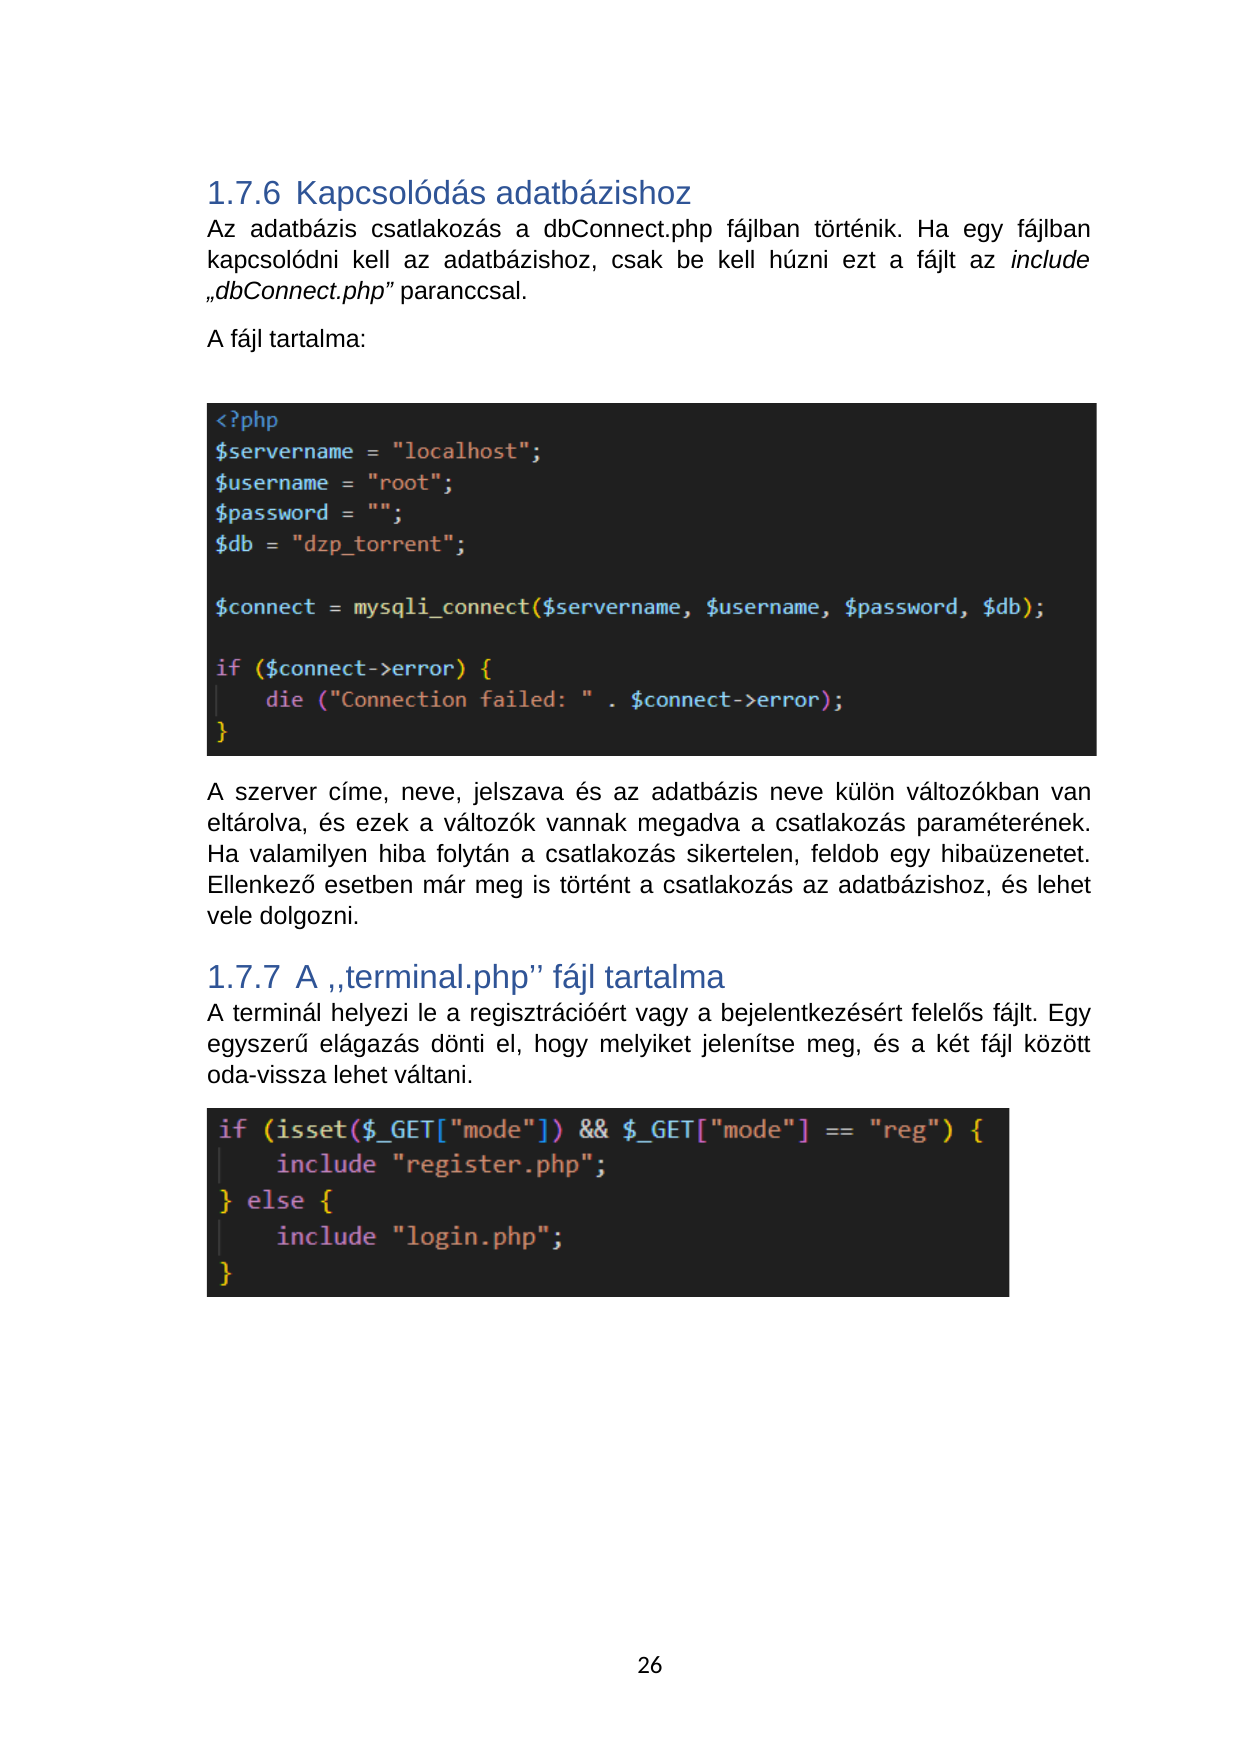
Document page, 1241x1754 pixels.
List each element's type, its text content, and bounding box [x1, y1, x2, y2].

text Az adatbázis csatlakozás a dbConnect.php fájlban történik. Ha egy fájlban kapcsolódni kell az adatbázishoz, csak be kell húzni ezt a fájlt az include „dbConnect.php” paranccsal. [207, 214, 1092, 305]
text A szerver címe, neve, jelszava és az adatbázis neve külön változókban van eltárolva, és ezek a változók vannak megadva a csatlakozás paraméterének. Ha valamilyen hiba folytán a csatlakozás sikertelen, feldob egy hibaüzenetet. Ellenkező esetben már meg is történt a csatlakozás az adatbázishoz, és lehet vele dolgozni. [207, 756, 1092, 930]
subtitle Kapcsolódás adatbázishoz [207, 173, 1092, 211]
text A fájl tartalma: [207, 324, 1092, 353]
picture [206, 403, 1097, 756]
subtitle A ,,terminal.php’’ fájl tartalma [207, 957, 1092, 995]
picture [206, 1108, 1010, 1297]
text A terminál helyezi le a regisztrációért vagy a bejelentkezésért felelős fájlt. Egy egyszerű elágazás dönti el, hogy melyiket jelenítse meg, és a két fájl között oda-vissza lehet váltani. [207, 998, 1092, 1089]
